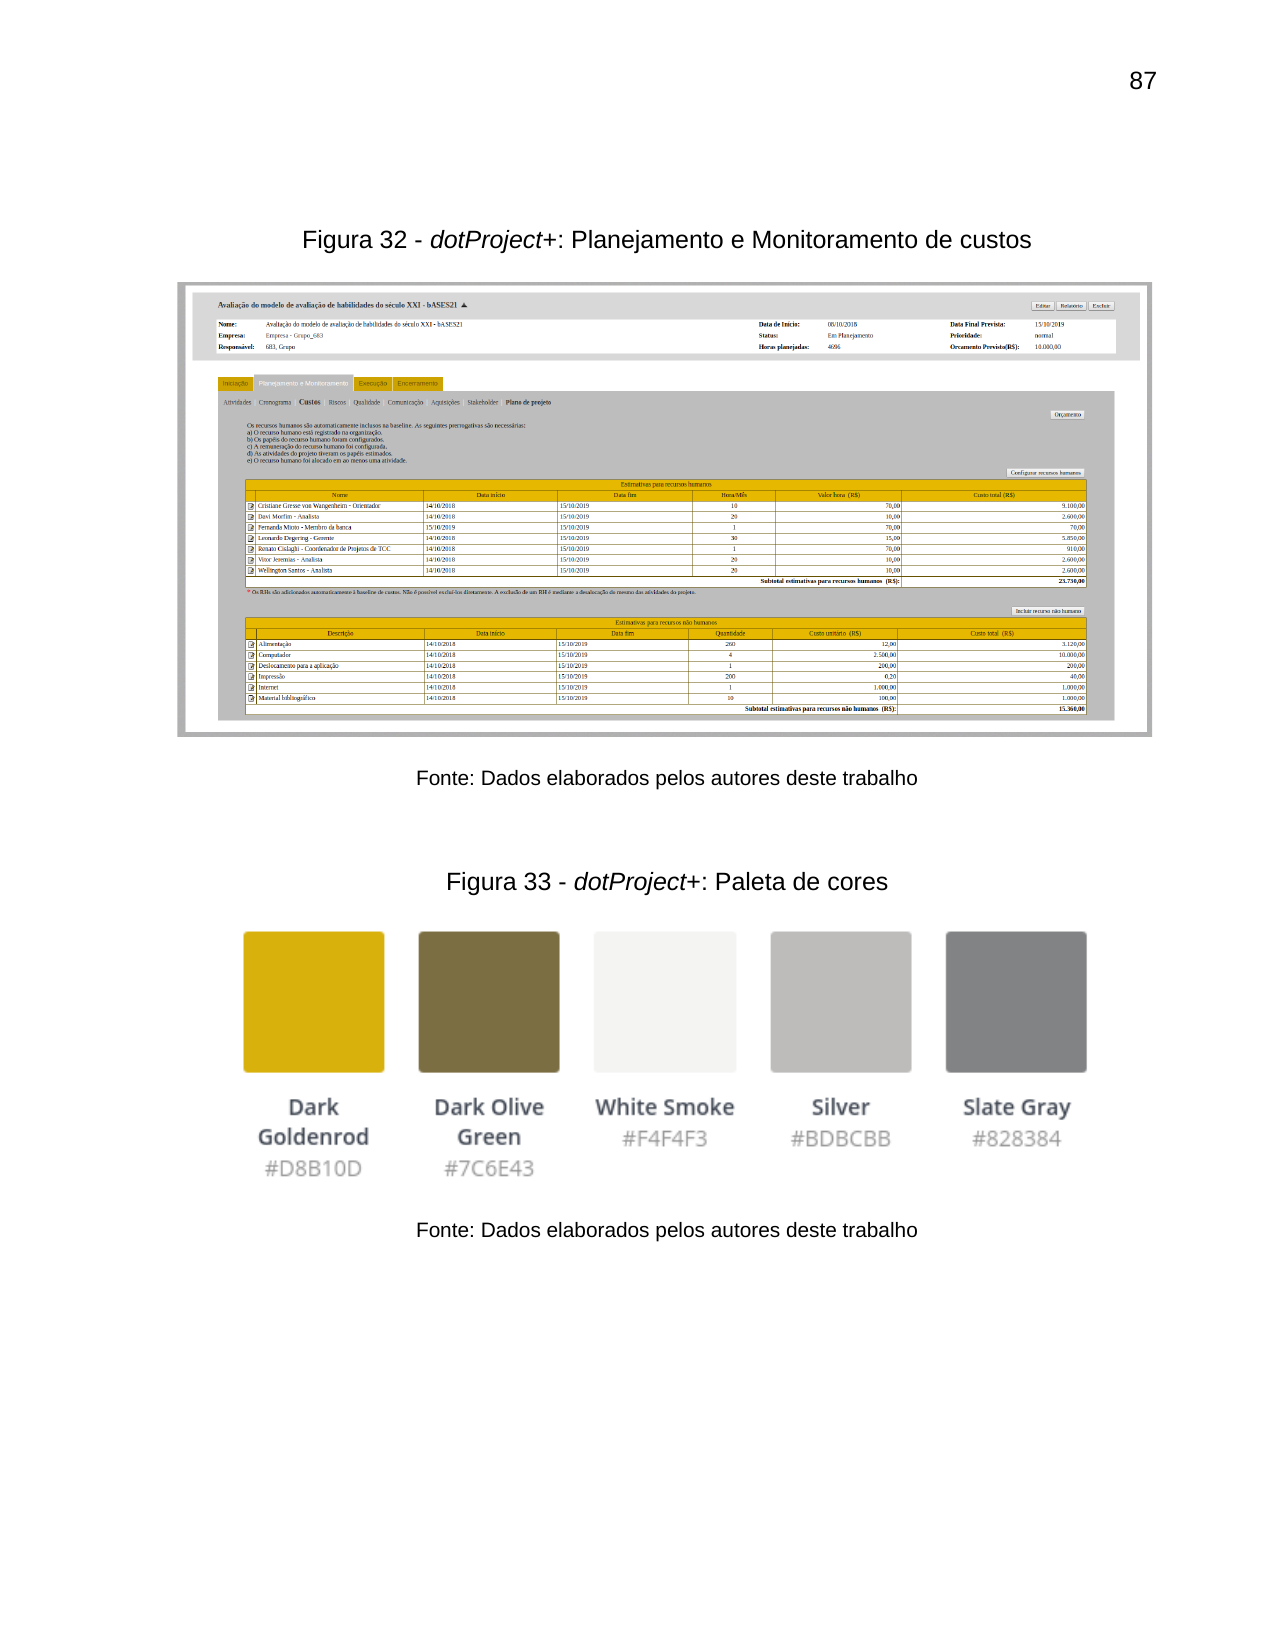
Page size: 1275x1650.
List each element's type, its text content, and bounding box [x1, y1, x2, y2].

text Fonte: Dados elaborados pelos autores deste trabalho [177, 766, 1157, 789]
text Fonte: Dados elaborados pelos autores deste trabalho [177, 1218, 1157, 1242]
text Figura 33 - dotProject+: Paleta de cores [177, 867, 1157, 896]
picture [177, 282, 1153, 737]
text Figura 32 - dotProject+: Planejamento e Monitoramento de custos [177, 225, 1157, 254]
picture [236, 924, 1098, 1189]
